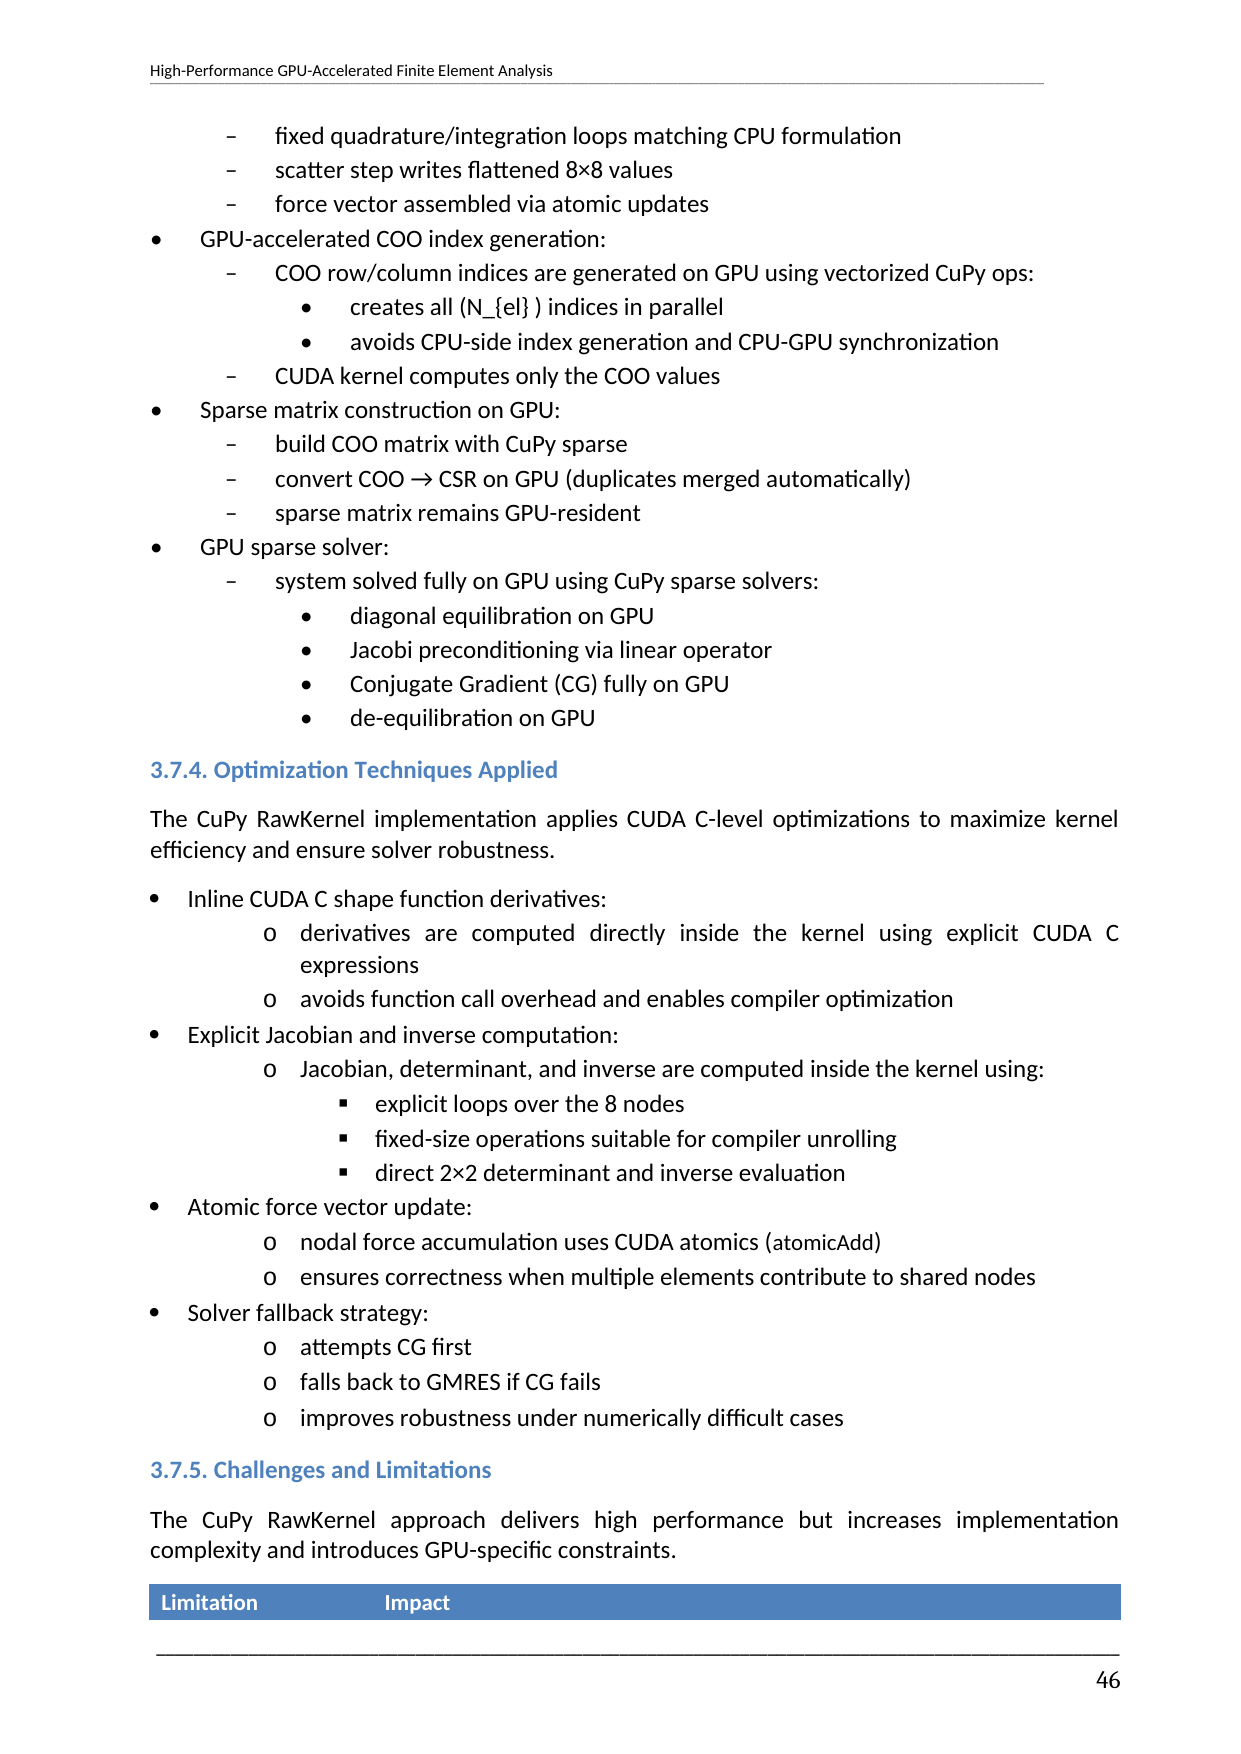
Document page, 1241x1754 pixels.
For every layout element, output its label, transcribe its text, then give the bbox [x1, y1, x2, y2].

list system solved fully on GPU using CuPy sparse solvers: [225, 566, 1120, 596]
list convert COO → CSR on GPU (duplicates merged automatically) [225, 463, 1120, 493]
list derivatives are computed directly inside the kernel using explicit CUDA C expressions [262, 917, 1120, 979]
list diagonal equilibration on GPU [300, 600, 1120, 630]
list sparse matrix remains GPU-resident [225, 497, 1120, 527]
list explicit loops over the 8 nodes [337, 1089, 1120, 1119]
list scatter step writes flattened 8×8 values [225, 154, 1120, 185]
list Inline CUDA C shape function derivatives: [150, 883, 1120, 913]
list Jacobian, determinant, and inverse are computed inside the kernel using: [262, 1053, 1120, 1085]
list nodal force accumulation uses CUDA atomics (atomicAdd) [262, 1226, 1120, 1257]
list CUDA kernel computes only the COO values [225, 360, 1120, 390]
list avoids CPU-side index generation and CPU-GPU synchronization [300, 326, 1120, 356]
text The CuPy RawKernel implementation applies CUDA C-level optimizations to maximize kernel efficiency and ensure solver robustness. [150, 803, 1120, 864]
list fixed quadrature/integration loops matching CPU formulation [225, 120, 1120, 151]
list fixed-size operations suitable for compiler unrolling [337, 1123, 1120, 1153]
list COO row/column indices are generated on GPU using vectorized CuPy ops: [225, 257, 1120, 288]
list falls back to GMRES if CG fails [262, 1367, 1120, 1398]
table_header Limitation [151, 1585, 373, 1620]
list attempts CG first [262, 1331, 1120, 1363]
table_header Impact [374, 1585, 1120, 1620]
subtitle 3.7.4. Optimization Techniques Applied [150, 754, 1120, 784]
text The CuPy RawKernel approach delivers high performance but increases implementation complexity and introduces GPU-specific constraints. [150, 1504, 1120, 1565]
list GPU sparse solver: [150, 531, 1120, 562]
list avoids function call overhead and enables compiler optimization [262, 983, 1120, 1015]
list Explicit Jacobian and inverse computation: [150, 1019, 1120, 1049]
subtitle 3.7.5. Challenges and Limitations [150, 1455, 1120, 1485]
list direct 2×2 determinant and inverse evaluation [337, 1157, 1120, 1188]
list GPU-accelerated COO index generation: [150, 223, 1120, 253]
list creates all (N_{el} ) indices in parallel [300, 291, 1120, 322]
list Conjugate Gradient (CG) fully on GPU [300, 668, 1120, 699]
list Jacobi preconditioning via linear operator [300, 634, 1120, 664]
list force vector assembled via atomic updates [225, 188, 1120, 219]
list Atomic force vector update: [150, 1191, 1120, 1222]
list Sparse matrix construction on GPU: [150, 394, 1120, 425]
list Solver fallback strategy: [150, 1297, 1120, 1327]
list improves robustness under numerically difficult cases [262, 1402, 1120, 1434]
list de-equilibration on GPU [300, 703, 1120, 733]
list ensures correctness when multiple elements contribute to shared nodes [262, 1261, 1120, 1293]
list build COO matrix with CuPy sparse [225, 428, 1120, 459]
